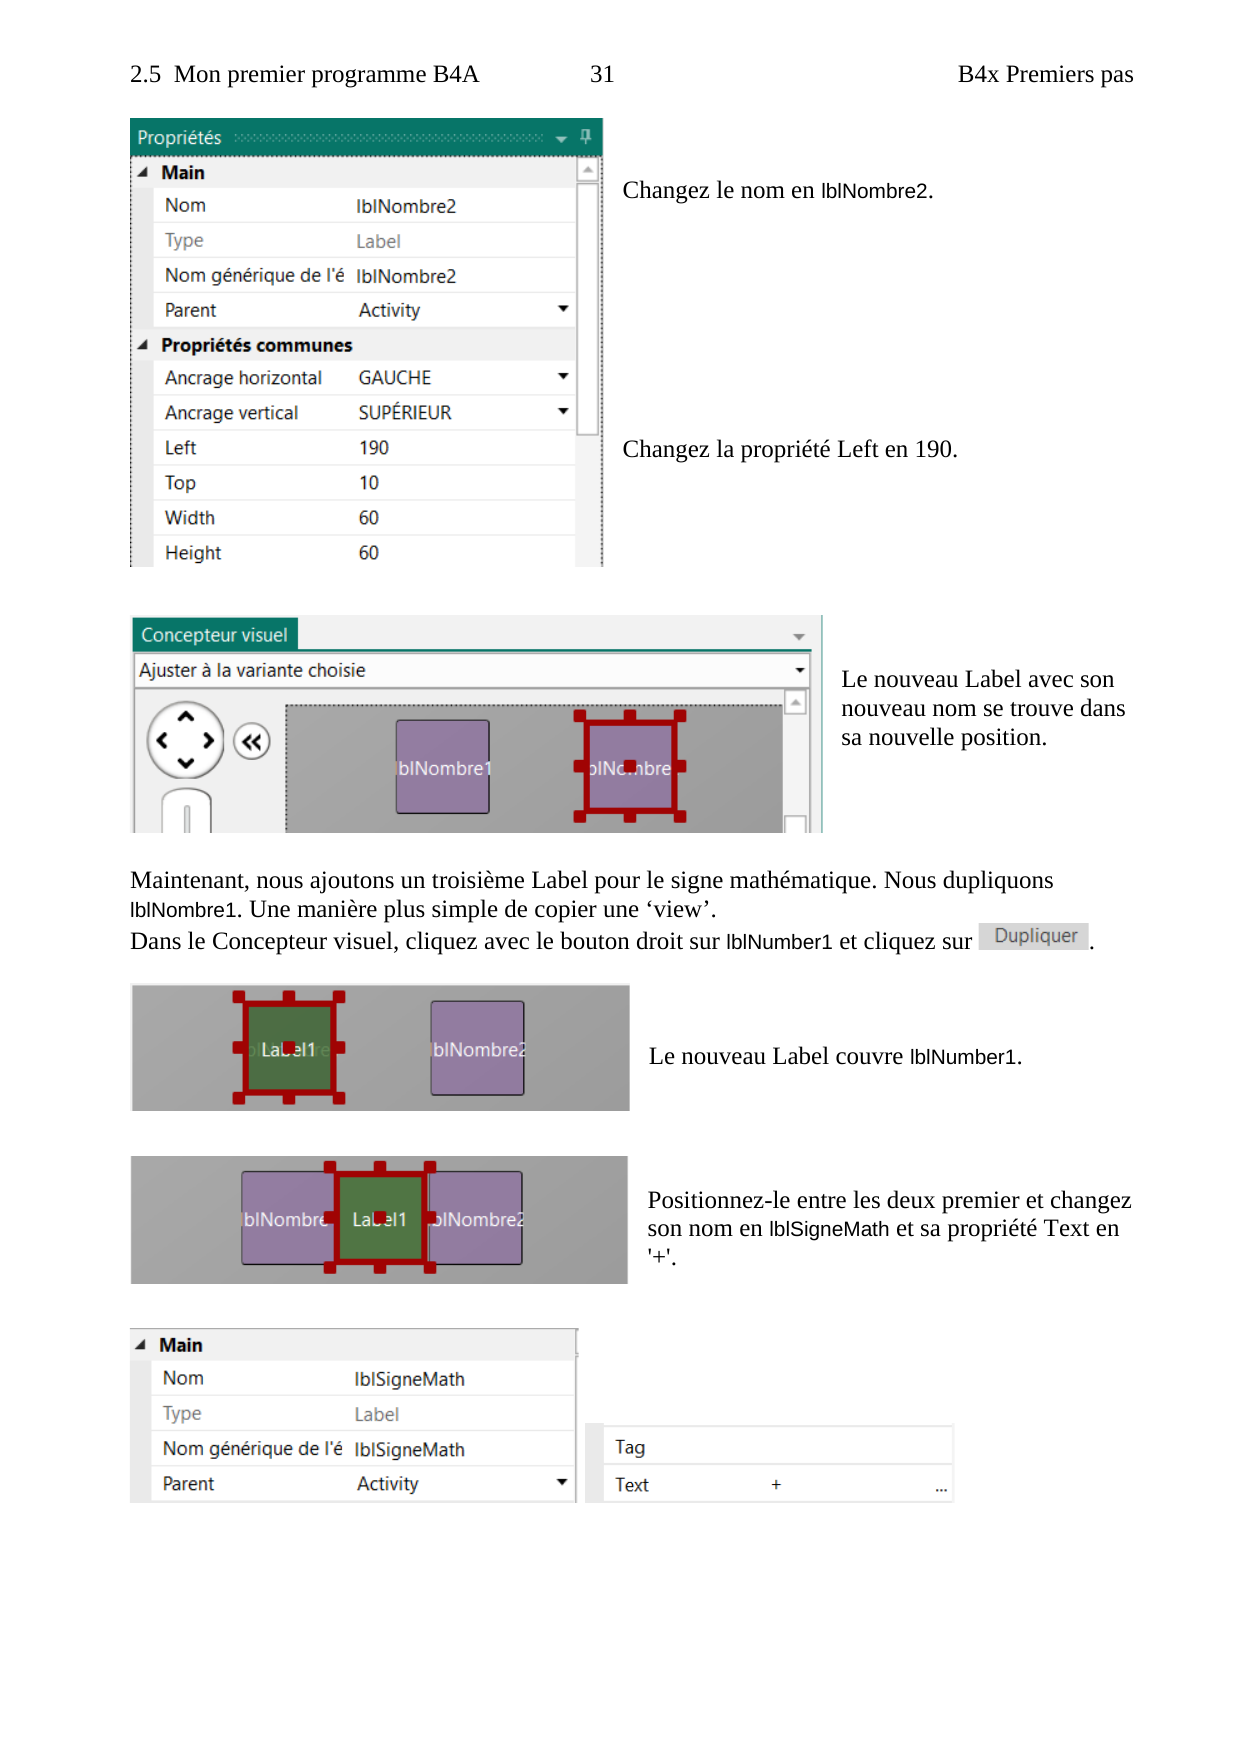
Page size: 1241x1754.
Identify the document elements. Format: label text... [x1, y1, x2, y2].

picture [585, 1423, 955, 1503]
picture [130, 1156, 629, 1284]
picture [130, 983, 630, 1111]
picture [129, 1328, 579, 1503]
picture [130, 118, 604, 567]
text Dans le Concepteur visuel, cliquez avec le bouton droit sur lblNumber1 et cliquez sur . [130, 923, 1134, 955]
picture [129, 615, 823, 833]
picture [978, 923, 1089, 950]
text Changez la propriété Left en 190. [604, 434, 1134, 463]
text Positionnez-le entre les deux premier et changez son nom en lblSigneMath et sa propriété Text en '+'. [629, 1185, 1134, 1271]
text Le nouveau Label avec son nouveau nom se trouve dans sa nouvelle position. [823, 664, 1134, 751]
text Maintenant, nous ajoutons un troisième Label pour le signe mathématique. Nous dupliquons lblNombre1. Une manière plus simple de copier une ‘view’. [130, 866, 1134, 923]
text Le nouveau Label couvre lblNumber1. [630, 1041, 1134, 1070]
text Changez le nom en lblNombre2. [604, 176, 1134, 204]
